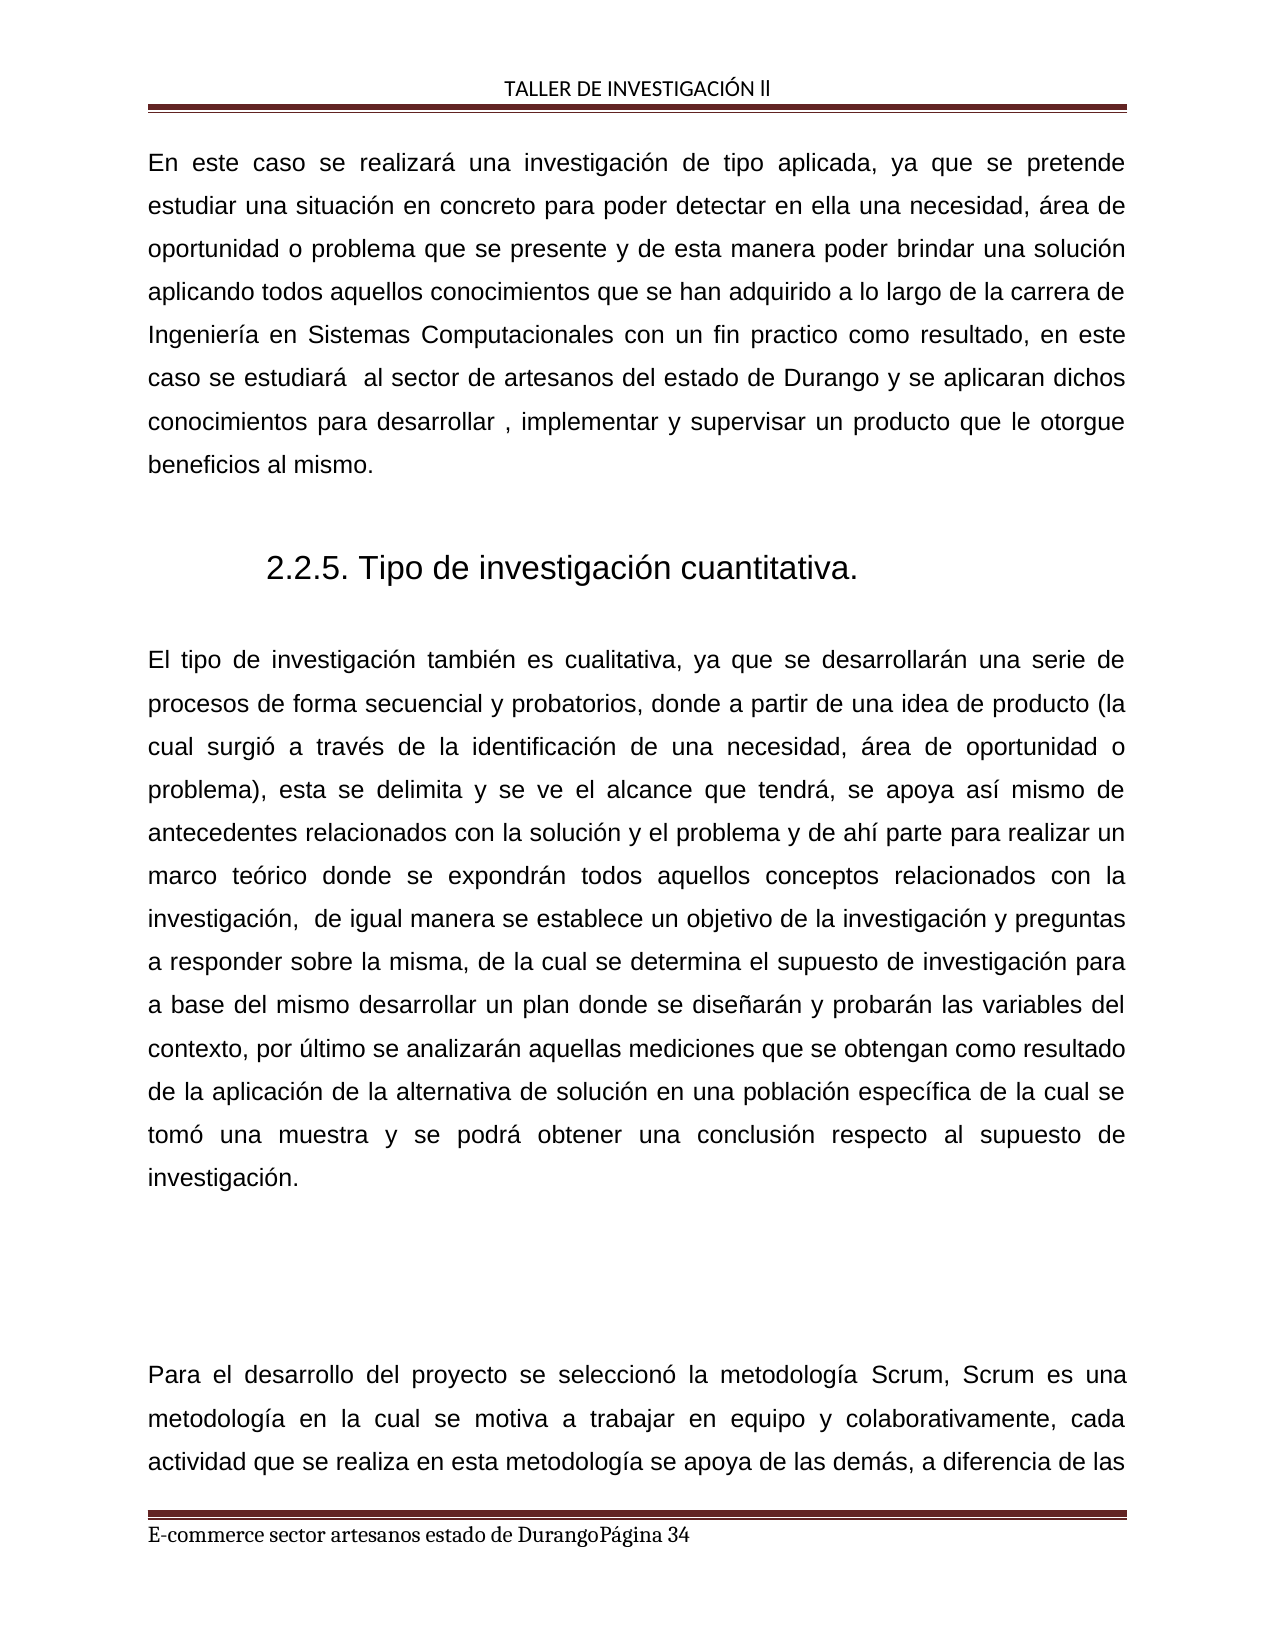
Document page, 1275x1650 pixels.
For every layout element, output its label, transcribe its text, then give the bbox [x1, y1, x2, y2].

text En este caso se realizará una investigación de tipo aplicada, ya que se pretende estudiar una situación en concreto para poder detectar en ella una necesidad, área de oportunidad o problema que se presente y de esta manera poder brindar una solución aplicando todos aquellos conocimientos que se han adquirido a lo largo de la carrera de Ingeniería en Sistemas Computacionales con un fin practico como resultado, en este caso se estudiará al sector de artesanos del estado de Durango y se aplicaran dichos conocimientos para desarrollar , implementar y supervisar un producto que le otorgue beneficios al mismo. [148, 148, 1127, 478]
text El tipo de investigación también es cualitativa, ya que se desarrollarán una serie de procesos de forma secuencial y probatorios, donde a partir de una idea de producto (la cual surgió a través de la identificación de una necesidad, área de oportunidad o problema), esta se delimita y se ve el alcance que tendrá, se apoya así mismo de antecedentes relacionados con la solución y el problema y de ahí parte para realizar un marco teórico donde se expondrán todos aquellos conceptos relacionados con la investigación, de igual manera se establece un objetivo de la investigación y preguntas a responder sobre la misma, de la cual se determina el supuesto de investigación para a base del mismo desarrollar un plan donde se diseñarán y probarán las variables del contexto, por último se analizarán aquellas mediciones que se obtengan como resultado de la aplicación de la alternativa de solución en una población específica de la cual se tomó una muestra y se podrá obtener una conclusión respecto al supuesto de investigación. [148, 646, 1127, 1192]
subtitle 2.2.5. Tipo de investigación cuantitativa. [148, 548, 1127, 587]
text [148, 1361, 1127, 1476]
